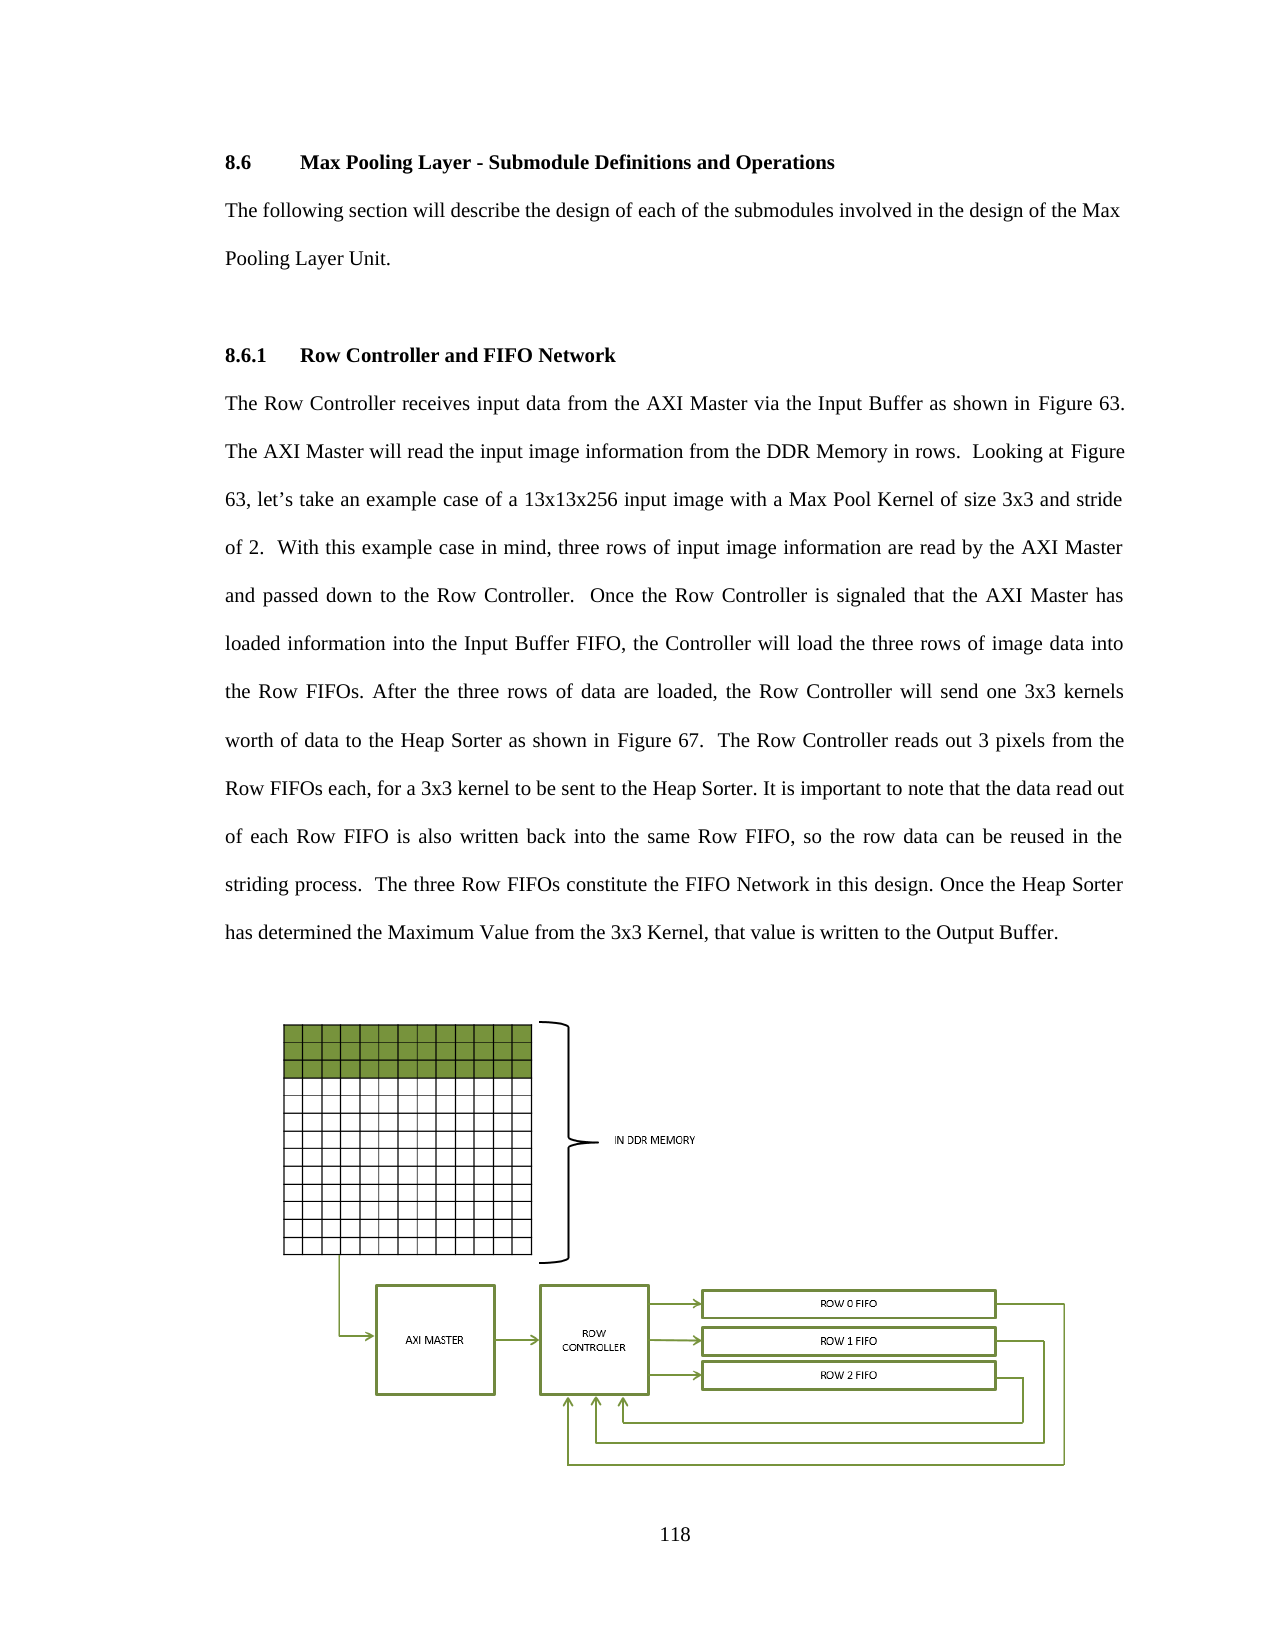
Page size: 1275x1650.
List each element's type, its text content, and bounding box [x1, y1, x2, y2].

picture [273, 1016, 1077, 1477]
text The following section will describe the design of each of the submodules involved in the design of the Max Pooling Layer Unit. [225, 198, 1125, 270]
text The Row Controller receives input data from the AXI Master via the Input Buffer as shown in Figure 63. The AXI Master will read the input image information from the DDR Memory in rows. Looking at Figure 63, let’s take an example case of a 13x13x256 input image with a Max Pool Kernel of size 3x3 and stride of 2. With this example case in mind, three rows of input image information are read by the AXI Master and passed down to the Row Controller. Once the Row Controller is signaled that the AXI Master has loaded information into the Input Buffer FIFO, the Controller will load the three rows of image data into the Row FIFOs. After the three rows of data are loaded, the Row Controller will send one 3x3 kernels worth of data to the Heap Sorter as shown in Figure 67. The Row Controller reads out 3 pixels from the Row FIFOs each, for a 3x3 kernel to be sent to the Heap Sorter. It is important to note that the data read out of each Row FIFO is also written back into the same Row FIFO, so the row data can be reused in the striding process. The three Row FIFOs constitute the FIFO Network in this design. Once the Heap Sorter has determined the Maximum Value from the 3x3 Kernel, that value is written to the Output Buffer. [225, 391, 1125, 944]
list Row Controller and FIFO Network [225, 342, 1125, 367]
list Max Pooling Layer - Submodule Definitions and Operations [225, 150, 1125, 174]
